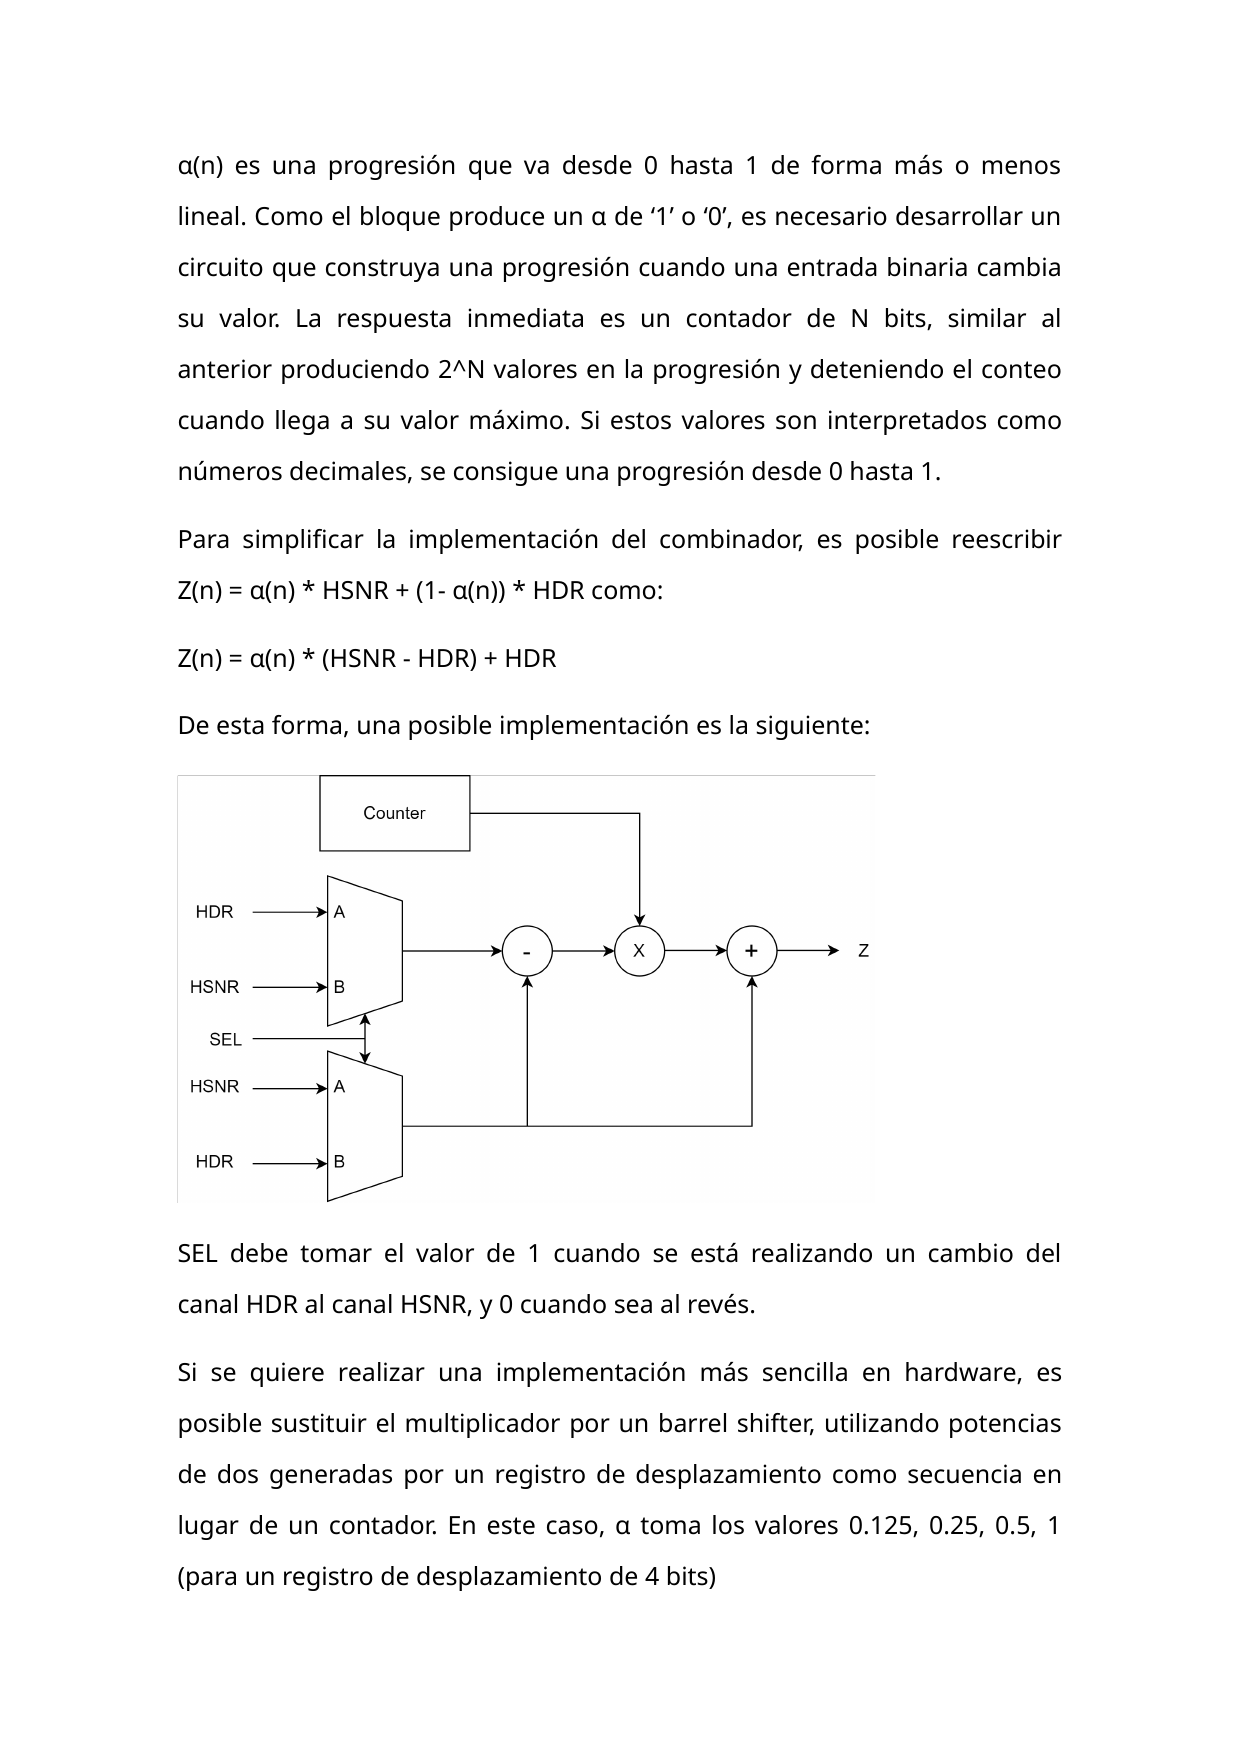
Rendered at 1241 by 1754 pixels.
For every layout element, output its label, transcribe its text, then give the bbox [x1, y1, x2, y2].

text SEL debe tomar el valor de 1 cuando se está realizando un cambio del canal HDR al canal HSNR, y 0 cuando sea al revés. [177, 1236, 1063, 1321]
text Z(n) = α(n) * (HSNR - HDR) + HDR [177, 640, 1063, 674]
text Si se quiere realizar una implementación más sencilla en hardware, es posible sustituir el multiplicador por un barrel shifter, utilizando potencias de dos generadas por un registro de desplazamiento como secuencia en lugar de un contador. En este caso, α toma los valores 0.125, 0.25, 0.5, 1 (para un registro de desplazamiento de 4 bits) [177, 1354, 1063, 1593]
picture [177, 775, 876, 1203]
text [177, 148, 1063, 488]
text Para simplificar la implementación del combinador, es posible reescribir Z(n) = α(n) * HSNR + (1- α(n)) * HDR como: [177, 522, 1063, 607]
text De esta forma, una posible implementación es la siguiente: [177, 708, 1063, 742]
